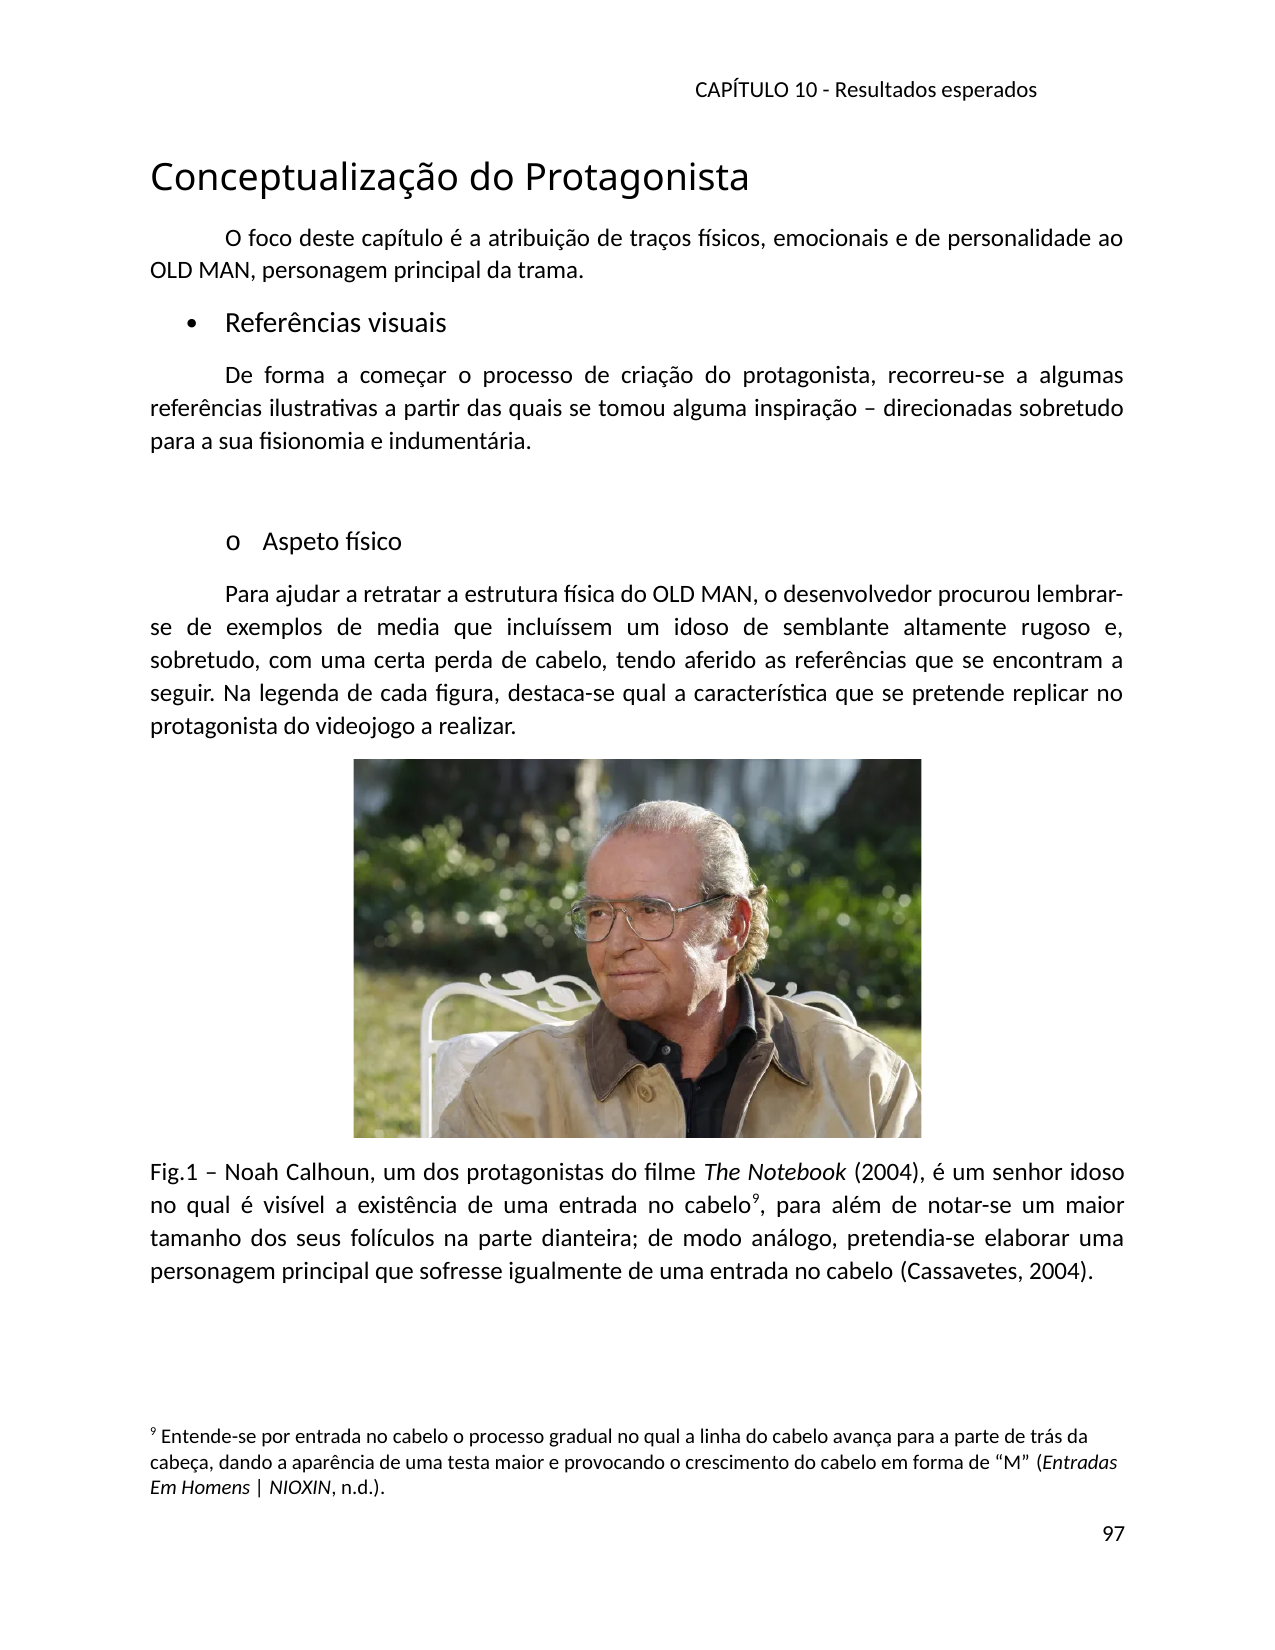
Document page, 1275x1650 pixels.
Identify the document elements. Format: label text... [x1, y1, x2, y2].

text Conceptualização do Protagonista [150, 150, 1125, 201]
picture [353, 759, 922, 1138]
list Referências visuais [187, 304, 1125, 340]
text De forma a começar o processo de criação do protagonista, recorreu-se a algumas referências ilustrativas a partir das quais se tomou alguma inspiração – direcionadas sobretudo para a sua fisionomia e indumentária. [150, 359, 1125, 456]
text O foco deste capítulo é a atribuição de traços físicos, emocionais e de personalidade ao OLD MAN, personagem principal da trama. [150, 222, 1125, 285]
text Para ajudar a retratar a estrutura física do OLD MAN, o desenvolvedor procurou lembrar-se de exemplos de media que incluíssem um idoso de semblante altamente rugoso e, sobretudo, com uma certa perda de cabelo, tendo aferido as referências que se encontram a seguir. Na legenda de cada figura, destaca-se qual a característica que se pretende replicar no protagonista do videojogo a realizar. [150, 578, 1125, 740]
text Fig.1 – Noah Calhoun, um dos protagonistas do filme The Notebook (2004), é um senhor idoso no qual é visível a existência de uma entrada no cabelo, para além de notar-se um maior tamanho dos seus folículos na parte dianteira; de modo análogo, pretendia-se elaborar uma personagem principal que sofresse igualmente de uma entrada no cabelo (Cassavetes, 2004). [150, 1156, 1125, 1286]
list Aspeto físico [225, 524, 1125, 559]
